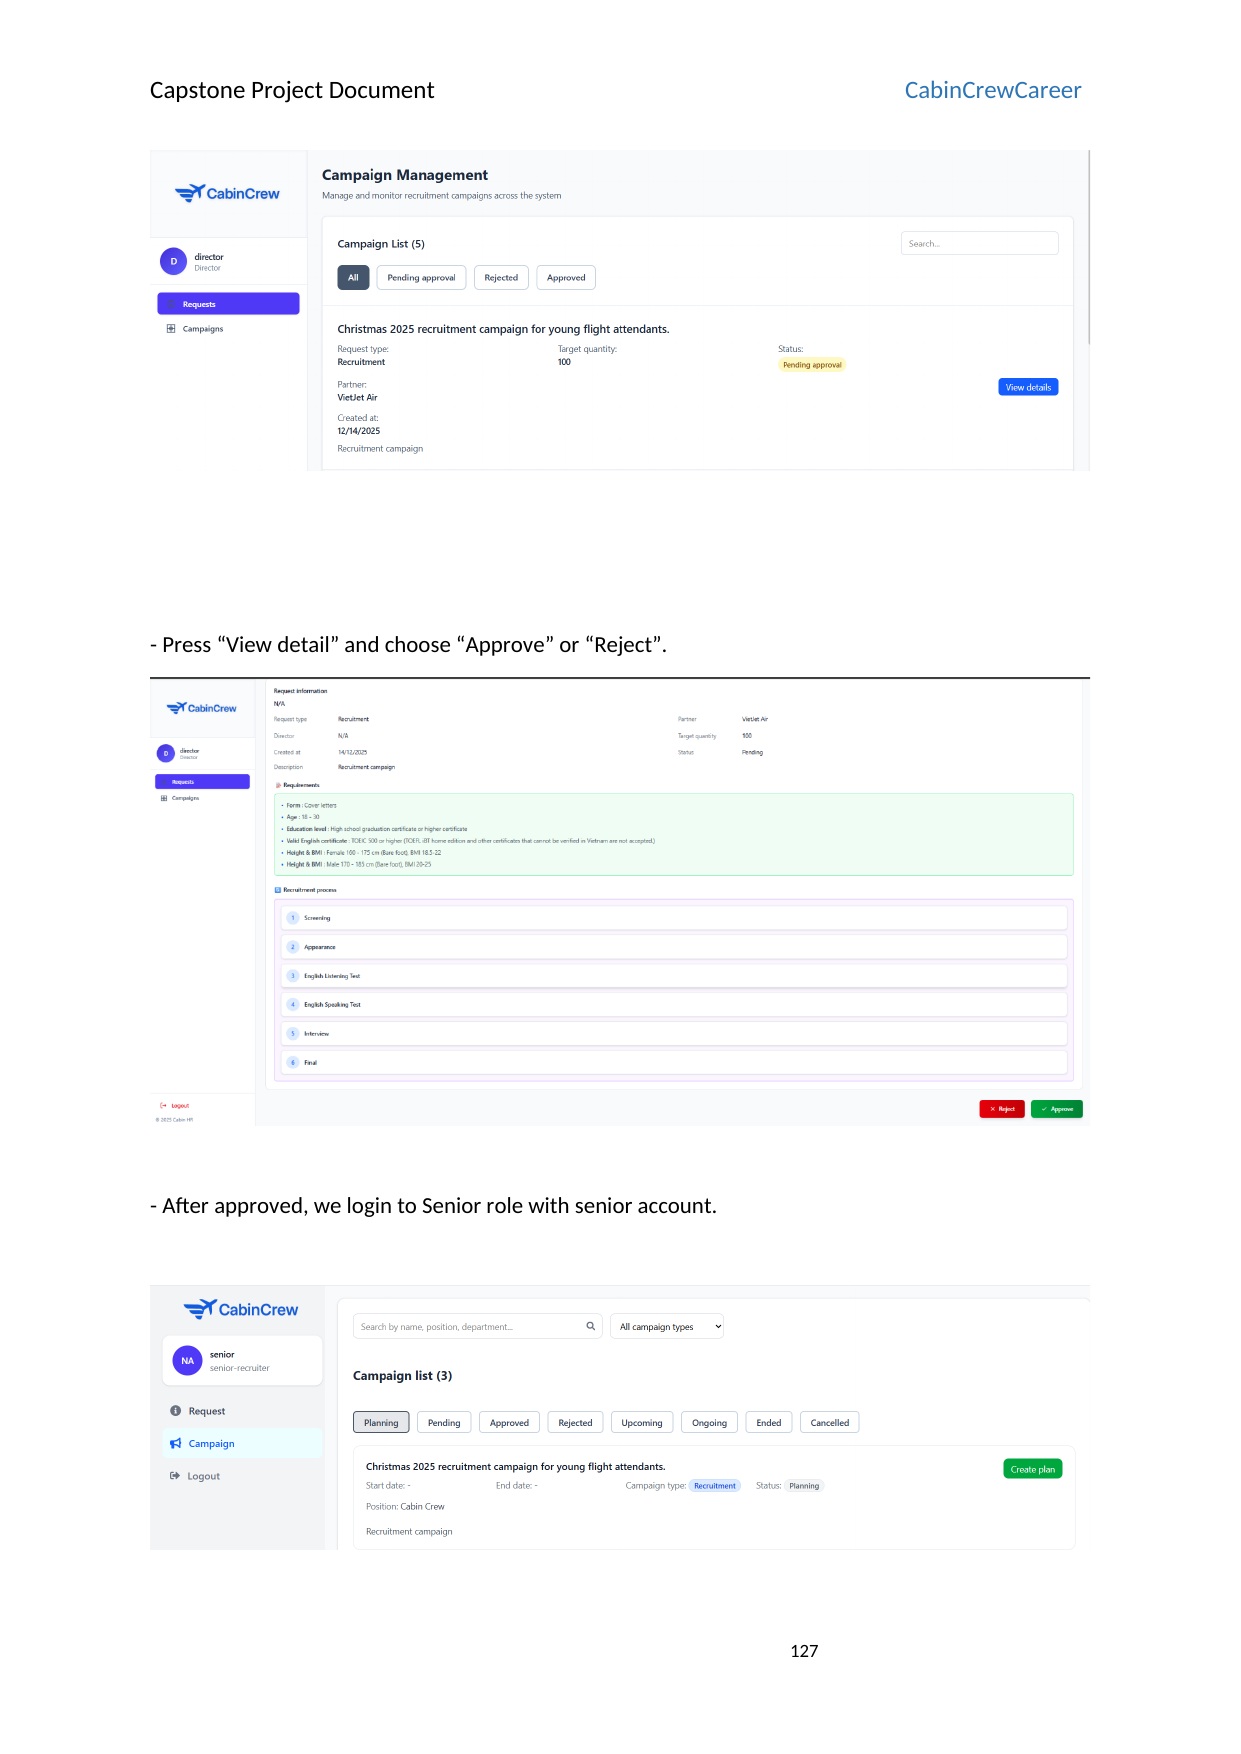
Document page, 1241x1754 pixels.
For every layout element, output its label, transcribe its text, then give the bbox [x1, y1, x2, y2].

picture [150, 677, 1091, 1126]
text - Press “View detail” and choose “Approve” or “Reject”. [150, 630, 1090, 658]
text - After approved, we login to Senior role with senior account. [150, 1192, 1090, 1220]
picture [150, 1285, 1091, 1550]
picture [150, 150, 1091, 471]
